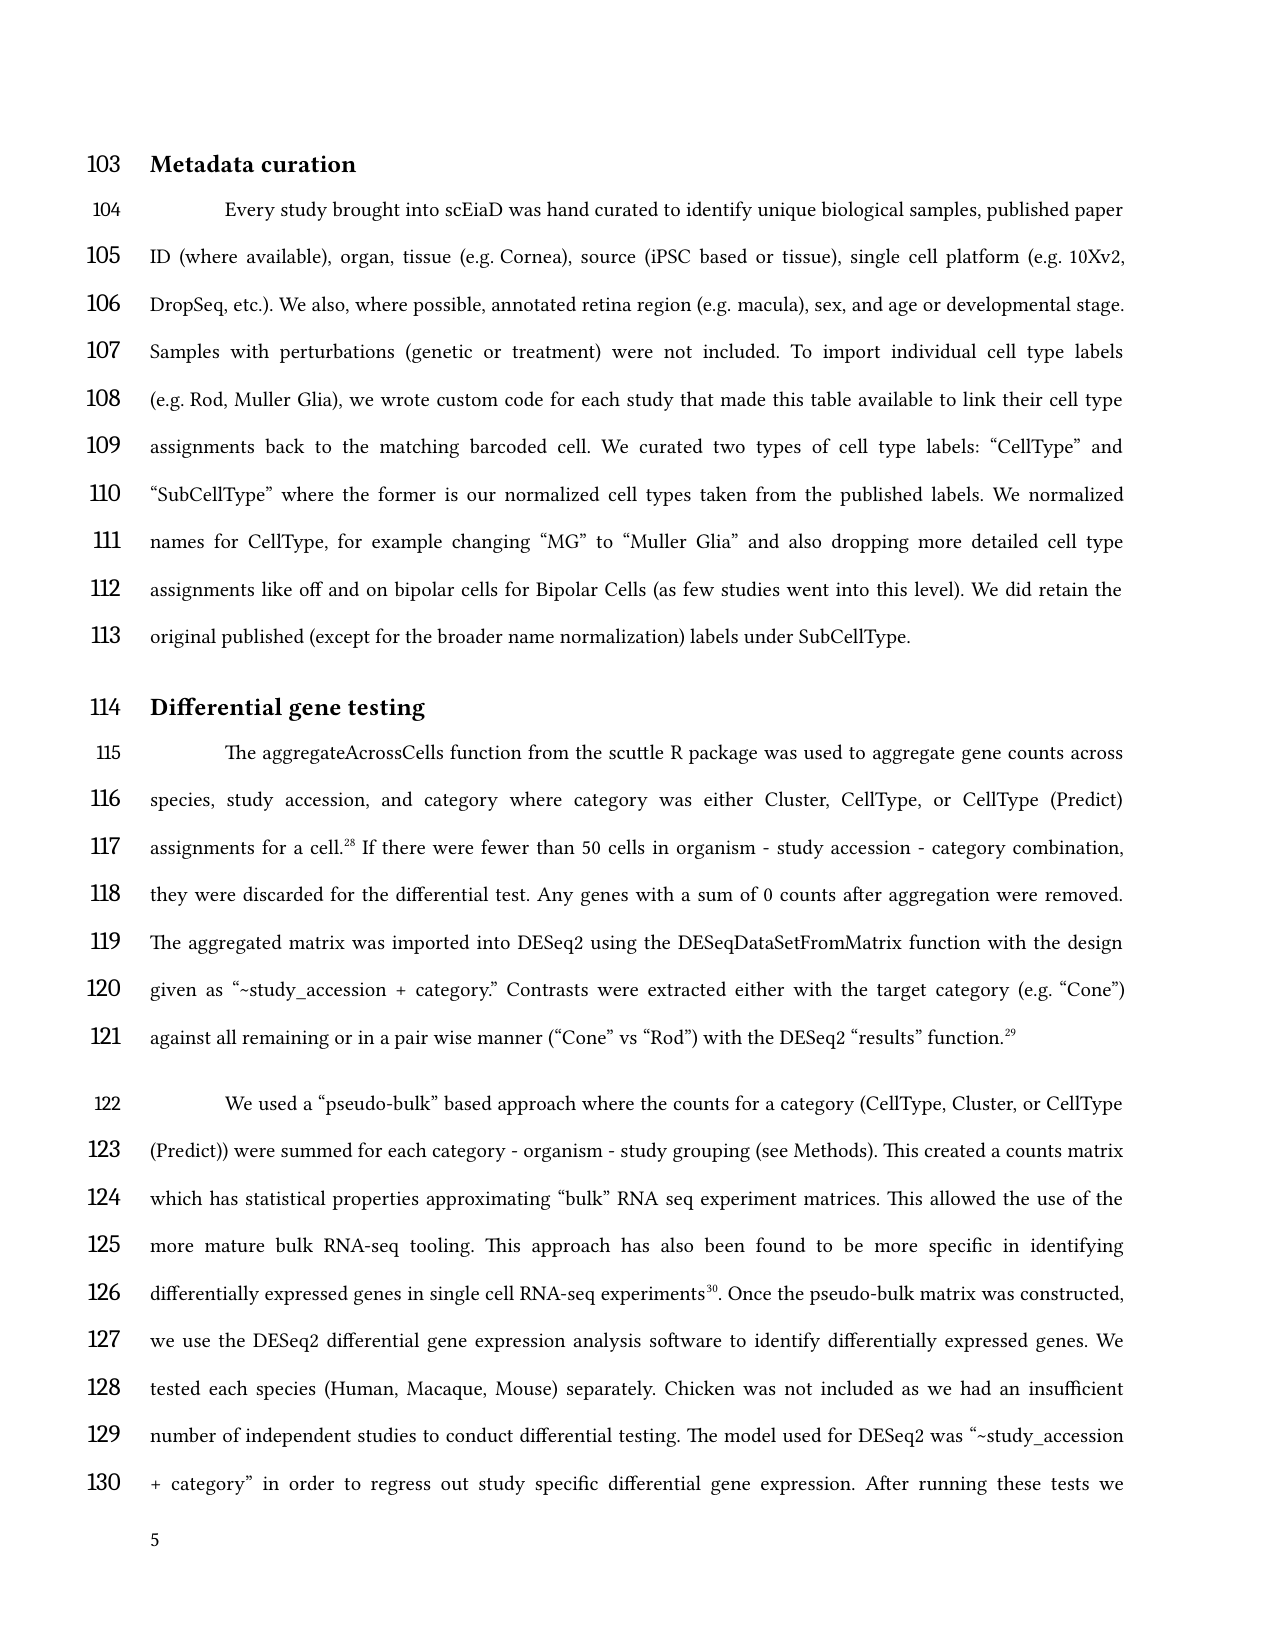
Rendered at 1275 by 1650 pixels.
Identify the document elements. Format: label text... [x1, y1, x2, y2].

text Every study brought into scEiaD was hand curated to identify unique biological samples, published paper ID (where available), organ, tissue (e.g. Cornea), source (iPSC based or tissue), single cell platform (e.g. 10Xv2, DropSeq, etc.). We also, where possible, annotated retina region (e.g. macula), sex, and age or developmental stage. Samples with perturbations (genetic or treatment) were not included. To import individual cell type labels (e.g. Rod, Muller Glia), we wrote custom code for each study that made this table available to link their cell type assignments back to the matching barcoded cell. We curated two types of cell type labels: “CellType” and “SubCellType” where the former is our normalized cell types taken from the published labels. We normalized names for CellType, for example changing “MG” to “Muller Glia” and also dropping more detailed cell type assignments like off and on bipolar cells for Bipolar Cells (as few studies went into this level). We did retain the original published (except for the broader name normalization) labels under SubCellType. [150, 197, 1125, 648]
subtitle Metadata curation [150, 150, 1125, 178]
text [150, 1092, 1125, 1495]
text The aggregateAcrossCells function from the scuttle R package was used to aggregate gene counts across species, study accession, and category where category was either Cluster, CellType, or CellType (Predict) assignments for a cell.28 If there were fewer than 50 cells in organism - study accession - category combination, they were discarded for the differential test. Any genes with a sum of 0 counts after aggregation were removed. The aggregated matrix was imported into DESeq2 using the DESeqDataSetFromMatrix function with the design given as “~study_accession + category.” Contrasts were extracted either with the target category (e.g. “Cone”) against all remaining or in a pair wise manner (“Cone” vs “Rod”) with the DESeq2 “results” function.29 [150, 740, 1125, 1049]
subtitle Differential gene testing [150, 693, 1125, 722]
